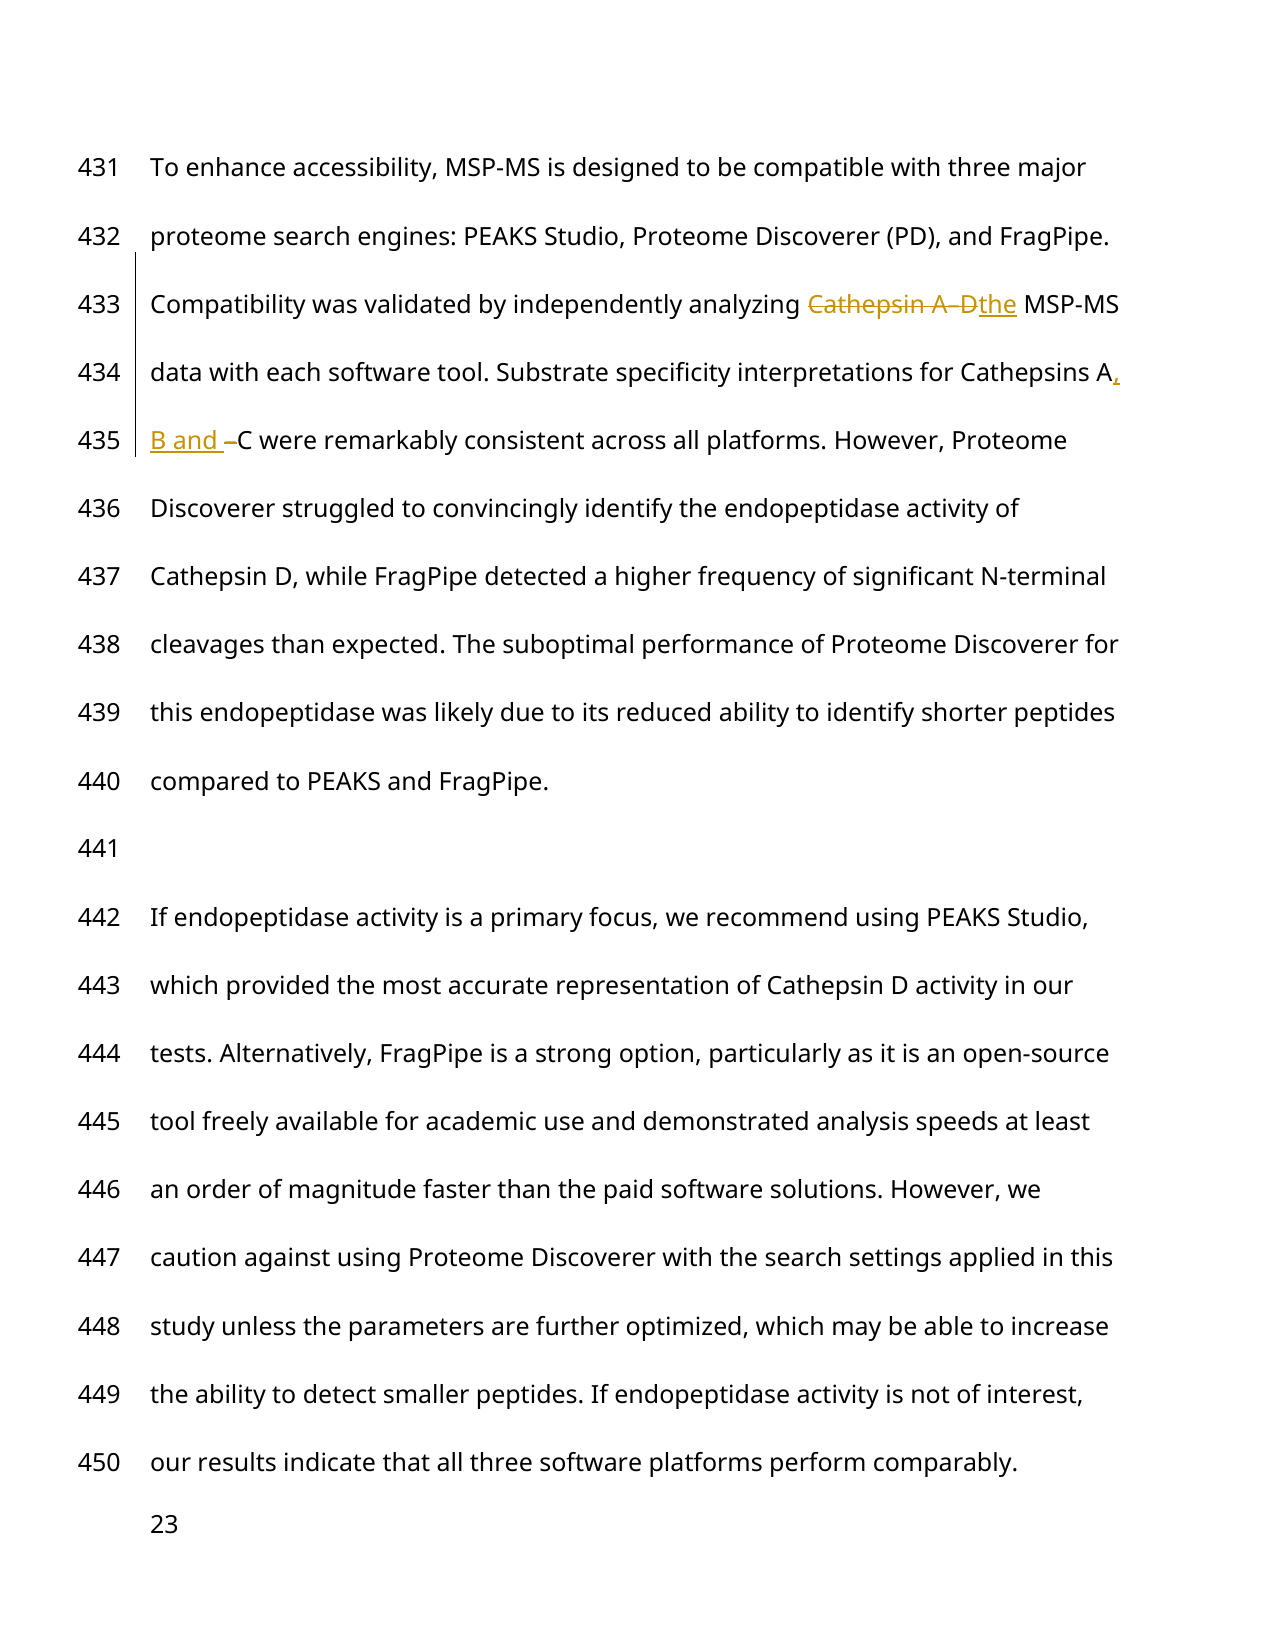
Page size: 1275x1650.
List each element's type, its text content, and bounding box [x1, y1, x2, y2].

text To enhance accessibility, MSP-MS is designed to be compatible with three major proteome search engines: PEAKS Studio, Proteome Discoverer (PD), and FragPipe. Compatibility was validated by independently analyzing MSP-MS data with each software tool. Substrate specificity interpretations for Cathepsins AC were remarkably consistent across all platforms. However, Proteome Discoverer struggled to convincingly identify the endopeptidase activity of Cathepsin D, while FragPipe detected a higher frequency of significant N-terminal cleavages than expected. The suboptimal performance of Proteome Discoverer for this endopeptidase was likely due to its reduced ability to identify shorter peptides compared to PEAKS and FragPipe. [150, 150, 1125, 797]
text If endopeptidase activity is a primary focus, we recommend using PEAKS Studio, which provided the most accurate representation of Cathepsin D activity in our tests. Alternatively, FragPipe is a strong option, particularly as it is an open-source tool freely available for academic use and demonstrated analysis speeds at least an order of magnitude faster than the paid software solutions. However, we caution against using Proteome Discoverer with the search settings applied in this study unless the parameters are further optimized, which may be able to increase the ability to detect smaller peptides. If endopeptidase activity is not of interest, our results indicate that all three software platforms perform comparably. [150, 899, 1125, 1478]
